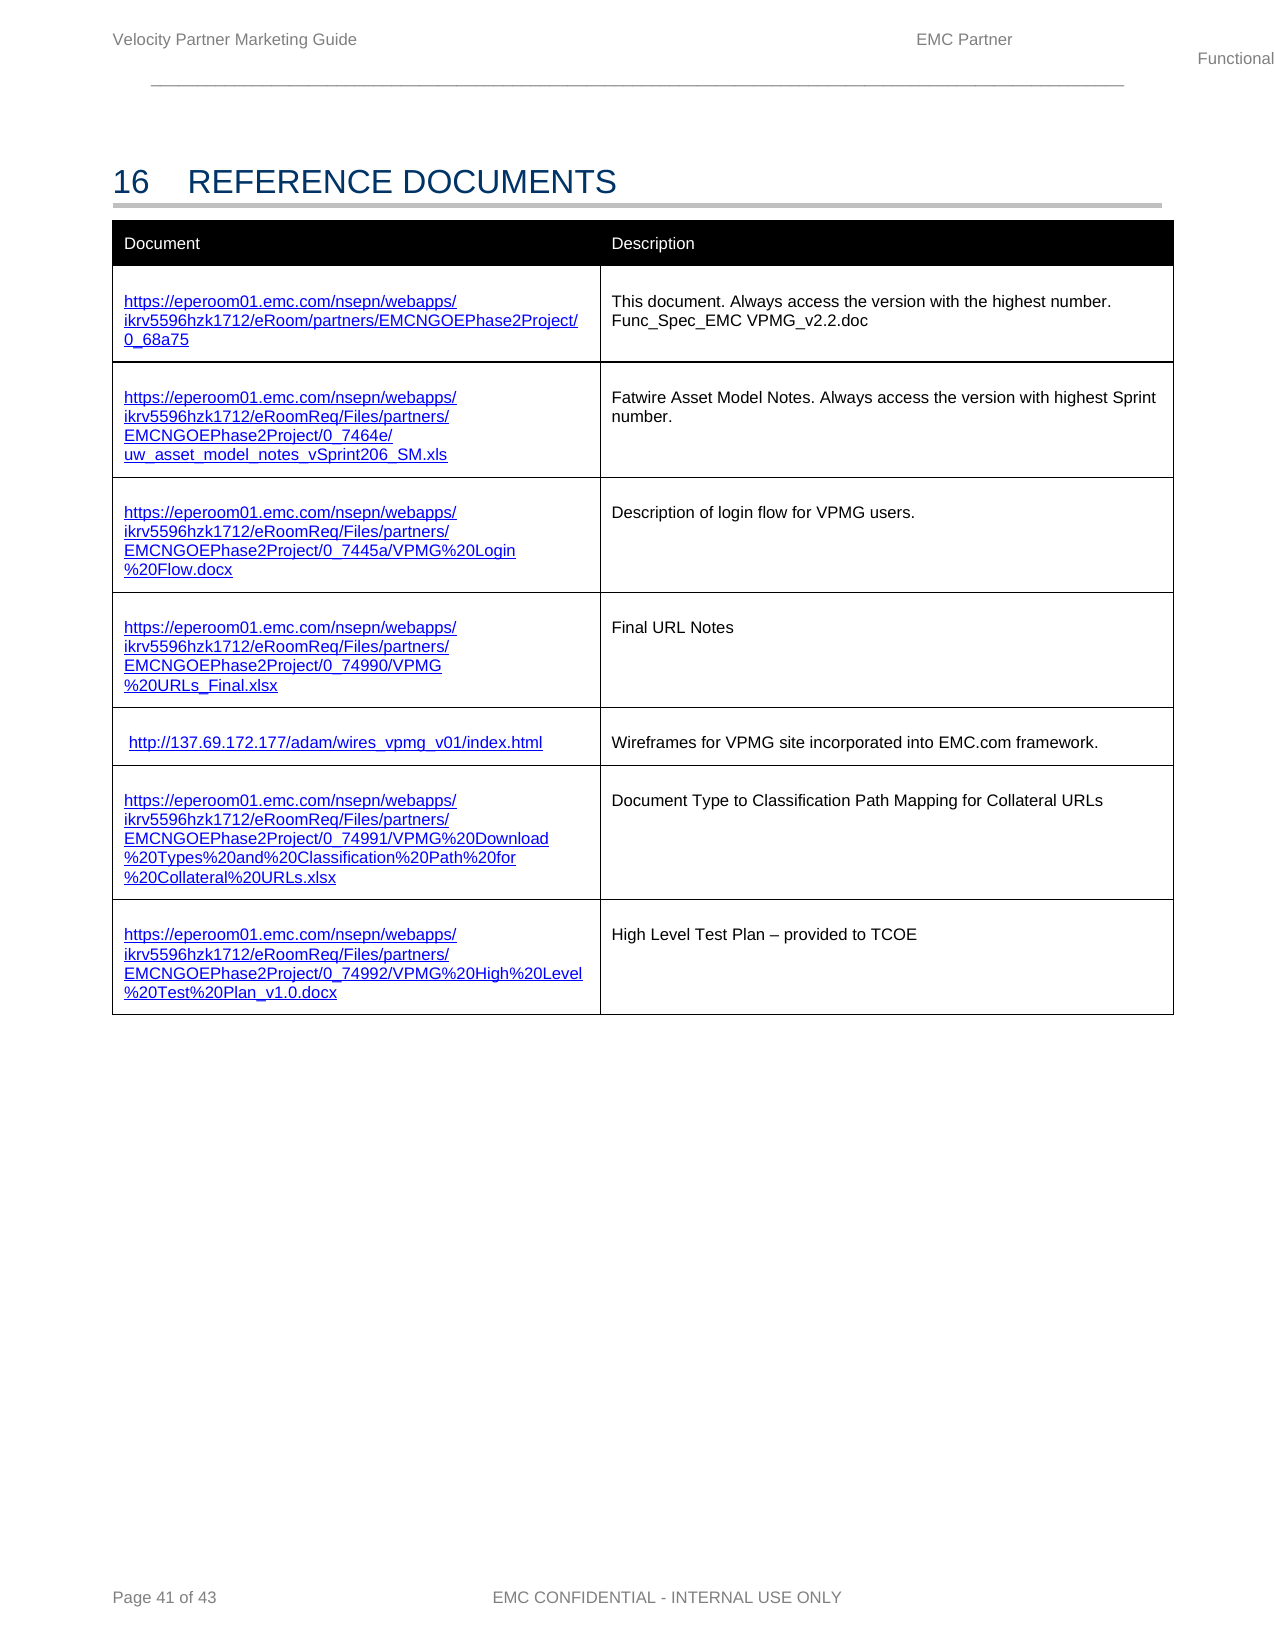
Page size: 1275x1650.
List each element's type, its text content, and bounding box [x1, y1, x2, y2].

table_cell https://eperoom01.emc.com/nsepn/webapps/ikrv5596hzk1712/eRoomReq/Files/partners/EMCNGOEPhase2Project/0_74990/VPMG%20URLs_Final.xlsx [113, 593, 600, 707]
table_header Document [113, 221, 600, 265]
table_cell Wireframes for VPMG site incorporated into EMC.com framework. [601, 708, 1173, 765]
table_cell https://eperoom01.emc.com/nsepn/webapps/ikrv5596hzk1712/eRoomReq/Files/partners/EMCNGOEPhase2Project/0_74992/VPMG%20High%20Level%20Test%20Plan_v1.0.docx [113, 900, 600, 1014]
table_cell This document. Always access the version with the highest number. Func_Spec_EMC VPMG_v2.2.doc [601, 266, 1173, 361]
table_cell http://137.69.172.177/adam/wires_vpmg_v01/index.html [113, 708, 600, 765]
table_cell Document Type to Classification Path Mapping for Collateral URLs [601, 766, 1173, 899]
table_cell Description of login flow for VPMG users. [601, 478, 1173, 592]
table_cell https://eperoom01.emc.com/nsepn/webapps/ikrv5596hzk1712/eRoomReq/Files/partners/EMCNGOEPhase2Project/0_7464e/uw_asset_model_notes_vSprint206_SM.xls [113, 363, 600, 477]
subtitle Reference Documents [112, 162, 1162, 208]
table_cell https://eperoom01.emc.com/nsepn/webapps/ikrv5596hzk1712/eRoom/partners/EMCNGOEPhase2Project/0_68a75 [113, 266, 600, 361]
table_header Description [601, 221, 1173, 265]
table_cell Fatwire Asset Model Notes. Always access the version with highest Sprint number. [601, 363, 1173, 477]
table_cell https://eperoom01.emc.com/nsepn/webapps/ikrv5596hzk1712/eRoomReq/Files/partners/EMCNGOEPhase2Project/0_74991/VPMG%20Download%20Types%20and%20Classification%20Path%20for%20Collateral%20URLs.xlsx [113, 766, 600, 899]
table_cell High Level Test Plan – provided to TCOE [601, 900, 1173, 1014]
table_cell Final URL Notes [601, 593, 1173, 707]
table_cell https://eperoom01.emc.com/nsepn/webapps/ikrv5596hzk1712/eRoomReq/Files/partners/EMCNGOEPhase2Project/0_7445a/VPMG%20Login%20Flow.docx [113, 478, 600, 592]
